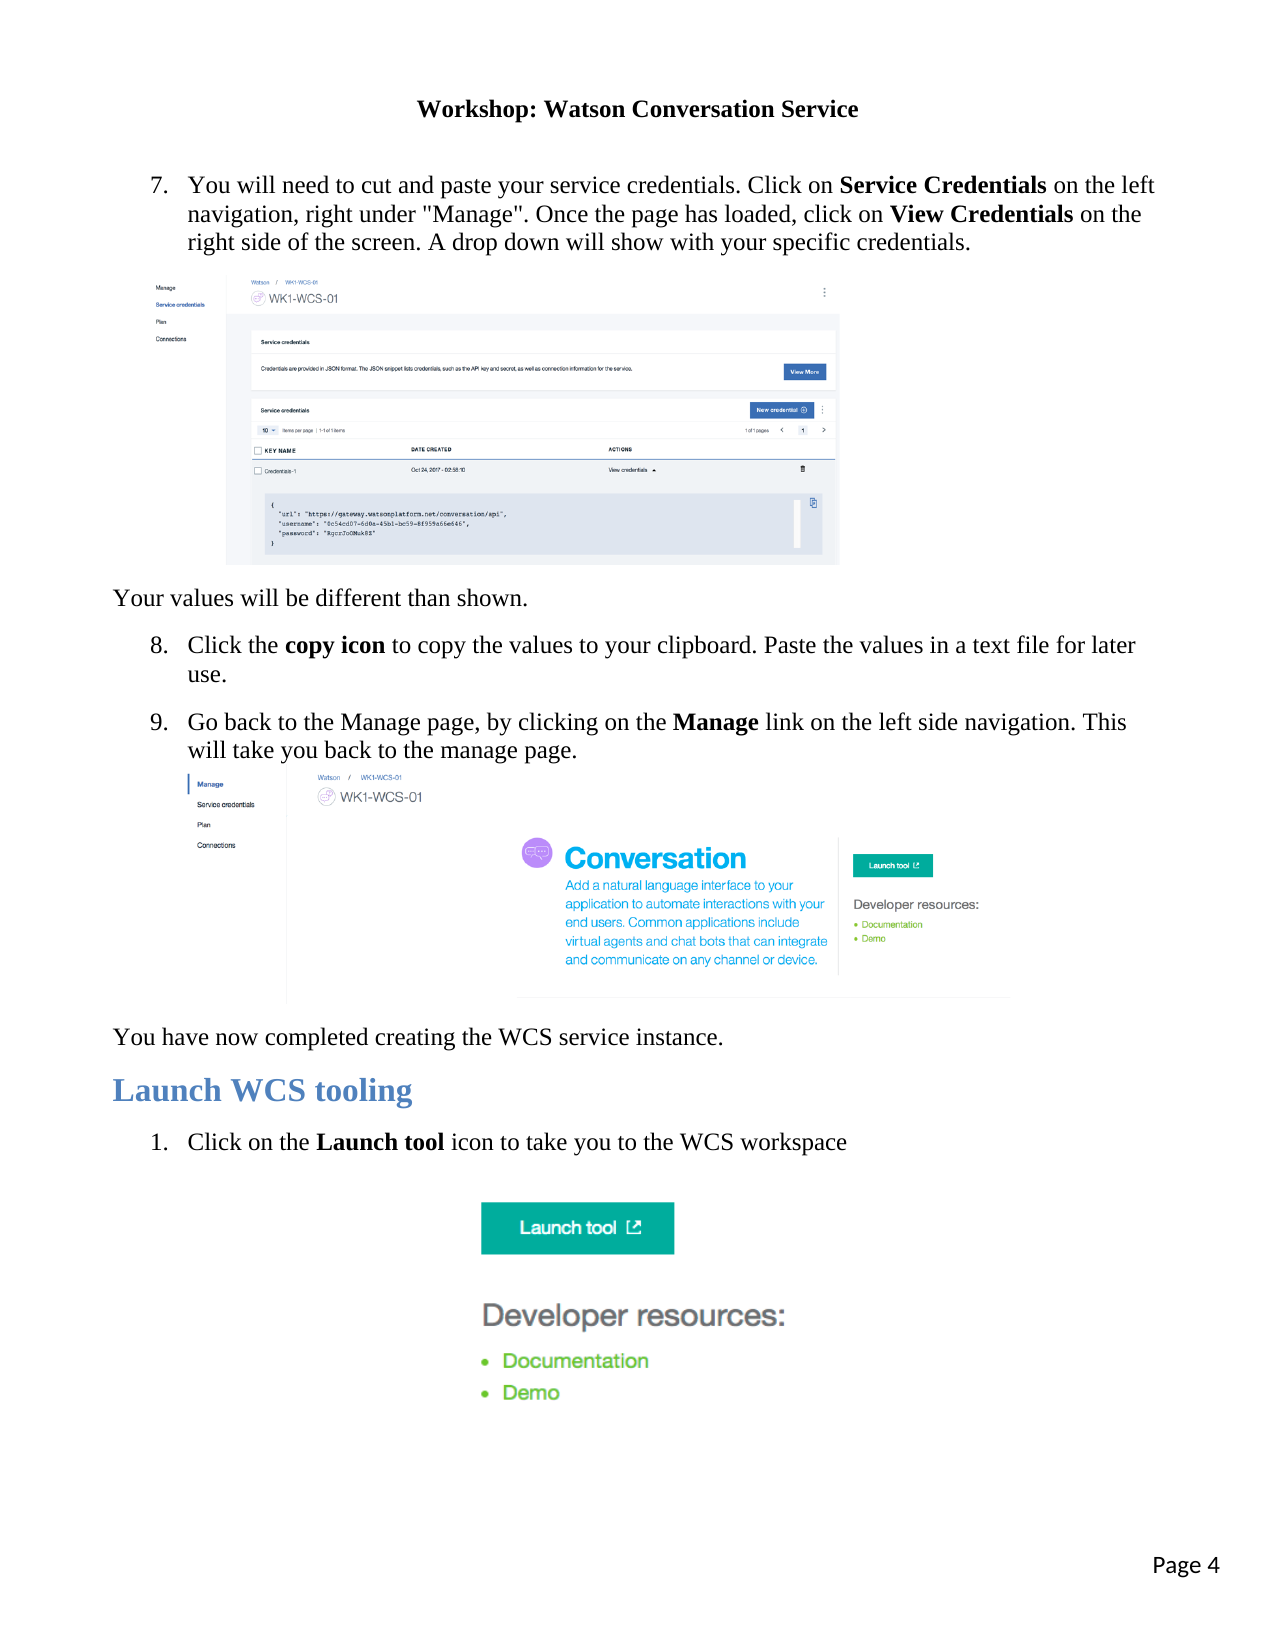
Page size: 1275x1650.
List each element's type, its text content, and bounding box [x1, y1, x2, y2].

text Your values will be different than shown. [112, 583, 1162, 612]
picture [150, 275, 840, 565]
list Click on the Launch tool icon to take you to the WCS workspace [150, 1127, 1162, 1156]
picture [187, 764, 1063, 1004]
picture [448, 1174, 827, 1427]
text Launch WCS tooling [112, 1070, 1162, 1108]
list Click the copy icon to copy the values to your clipboard. Paste the values in a text file for later use. [150, 630, 1162, 688]
text You have now completed creating the WCS service instance. [112, 1022, 1162, 1051]
list You will need to cut and paste your service credentials. Click on Service Credentials on the left navigation, right under "Manage". Once the page has loaded, click on View Credentials on the right side of the screen. A drop down will show with your specific credentials. [150, 170, 1162, 256]
